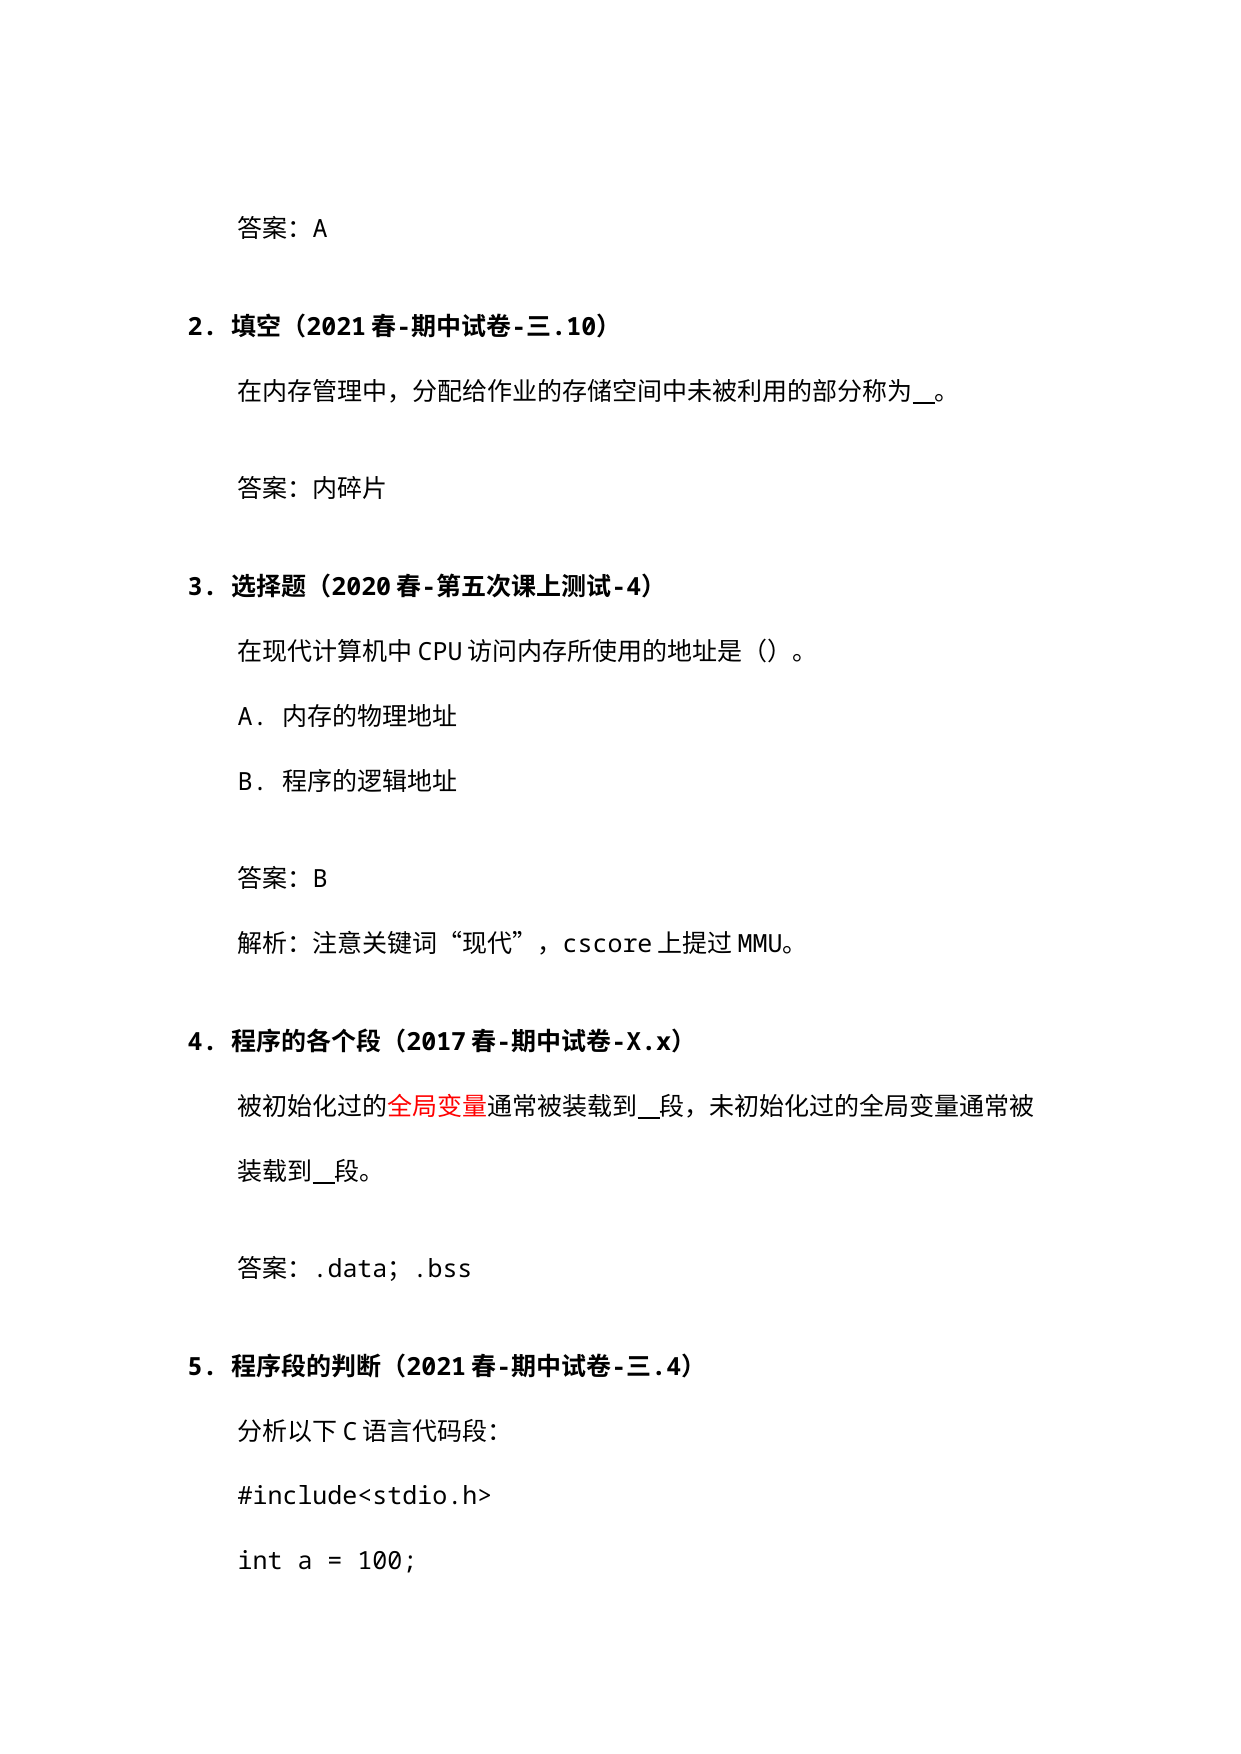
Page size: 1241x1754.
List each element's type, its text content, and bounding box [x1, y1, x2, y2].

list 程序的各个段（2017春-期中试卷-X.x） [187, 1007, 1053, 1072]
list 选择题（2020春-第五次课上测试-4） [187, 552, 1053, 617]
text 解析：注意关键词“现代”，cscore上提过MMU。 [237, 909, 1053, 974]
text 被初始化过的全局变量通常被装载到 段，未初始化过的全局变量通常被装载到 段。 [237, 1072, 1053, 1202]
text int a = 100; [237, 1527, 1053, 1592]
text 在内存管理中，分配给作业的存储空间中未被利用的部分称为 。 [237, 357, 1053, 422]
list 填空（2021春-期中试卷-三.10） [187, 292, 1053, 357]
text A. 内存的物理地址 [237, 682, 1053, 747]
text 答案：B [237, 844, 1053, 909]
text B. 程序的逻辑地址 [237, 747, 1053, 812]
text 分析以下C语言代码段： [237, 1397, 1053, 1462]
text 在现代计算机中CPU访问内存所使用的地址是（）。 [237, 617, 1053, 682]
text 答案：.data；.bss [237, 1234, 1053, 1299]
text 答案：内碎片 [237, 454, 1053, 519]
list 程序段的判断（2021春-期中试卷-三.4） [187, 1332, 1053, 1397]
text 答案：A [237, 194, 1053, 259]
text #include<stdio.h> [237, 1462, 1053, 1527]
